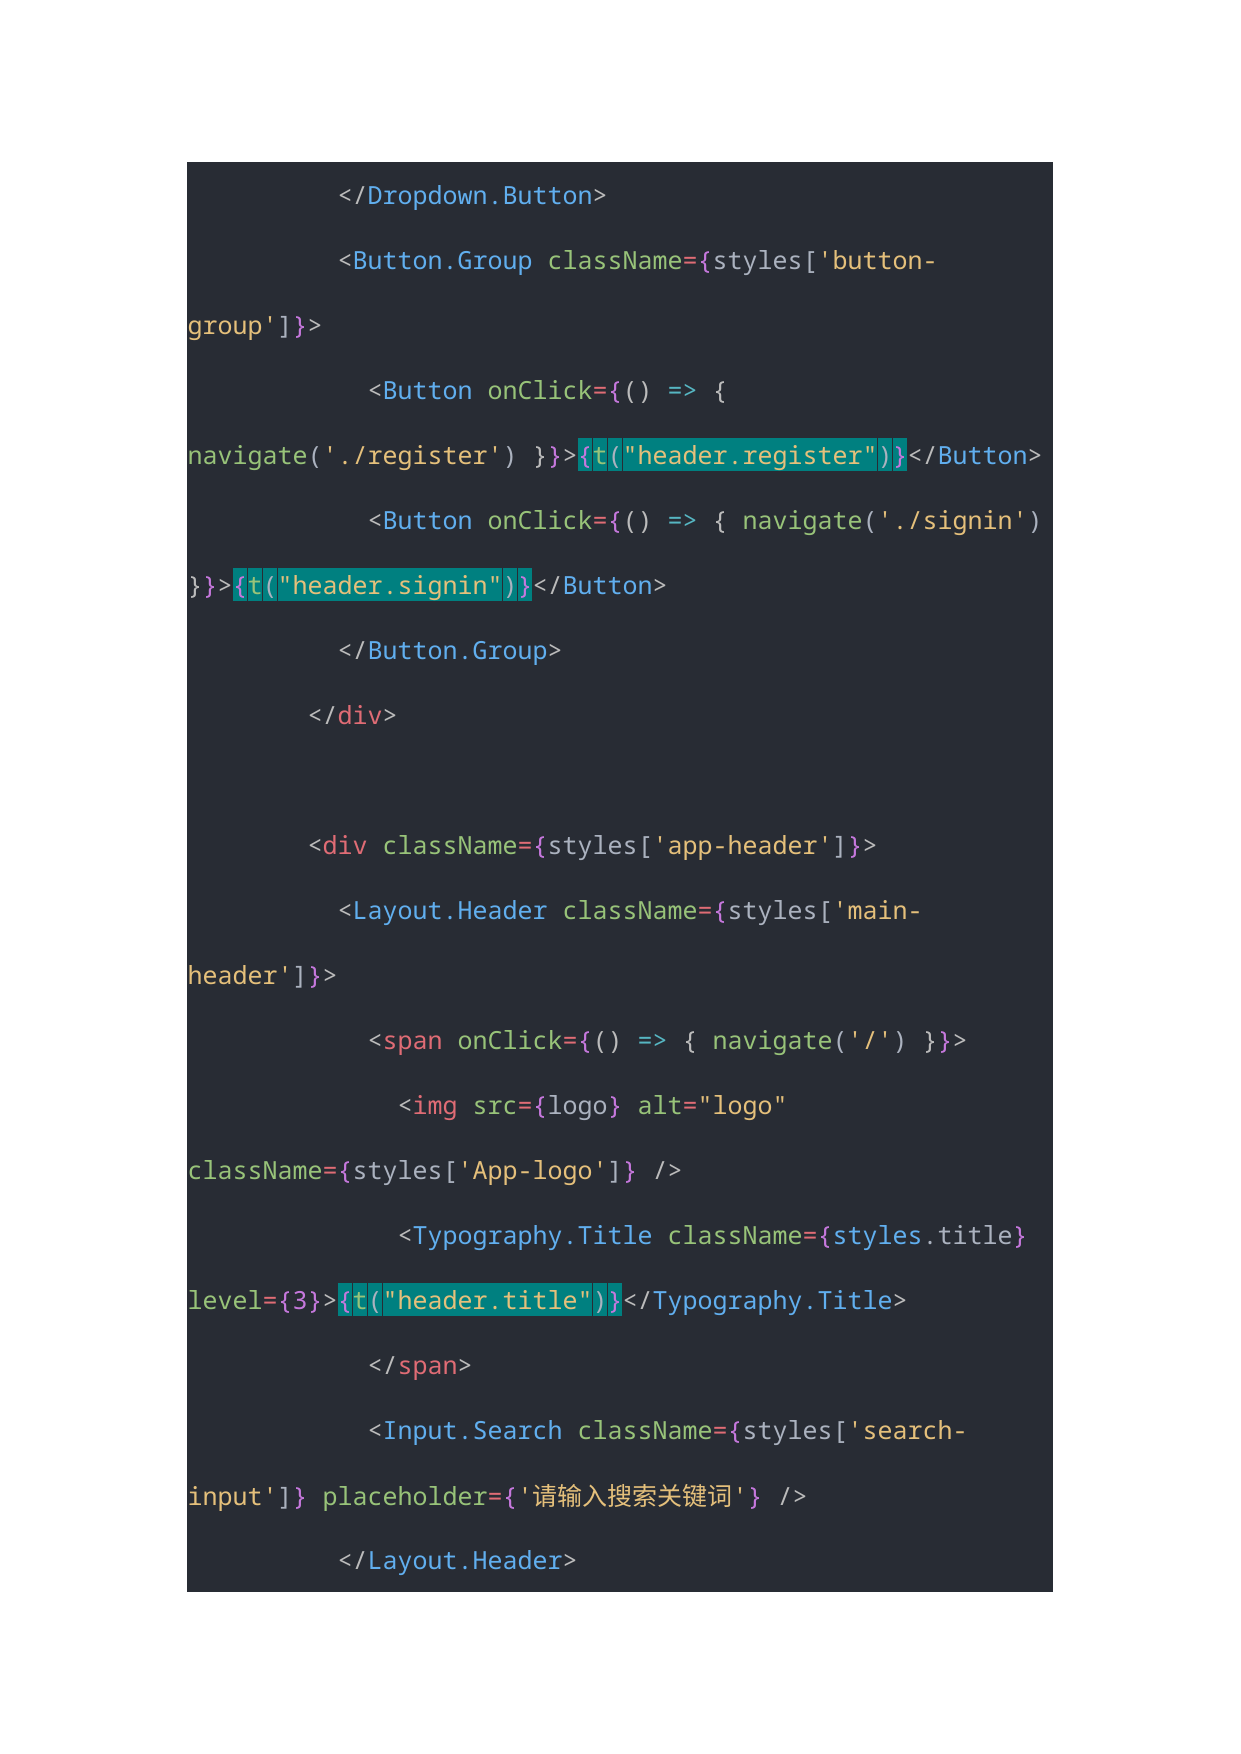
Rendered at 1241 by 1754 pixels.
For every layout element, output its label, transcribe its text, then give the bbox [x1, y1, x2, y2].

text <div className={styles['app-header']}> [187, 812, 1053, 877]
text <Button.Group className={styles['button-group']}> [187, 227, 1053, 357]
text </div> [187, 682, 1053, 747]
text </span> [187, 1332, 1053, 1397]
text <Button onClick={() => { navigate('./signin') }}>{t("header.signin")}</Button> [187, 487, 1053, 617]
text <span onClick={() => { navigate('/') }}> [187, 1007, 1053, 1072]
text </Dropdown.Button> [187, 162, 1053, 227]
text <Typography.Title className={styles.title} level={3}>{t("header.title")}</Typography.Title> [187, 1202, 1053, 1332]
text </Button.Group> [187, 617, 1053, 682]
text <Input.Search className={styles['search-input']} placeholder={'请输入搜索关键词'} /> [187, 1397, 1053, 1527]
text <Button onClick={() => { navigate('./register') }}>{t("header.register")}</Button> [187, 357, 1053, 487]
text </Layout.Header> [187, 1527, 1053, 1592]
text <Layout.Header className={styles['main-header']}> [187, 877, 1053, 1007]
text <img src={logo} alt="logo" className={styles['App-logo']} /> [187, 1072, 1053, 1202]
